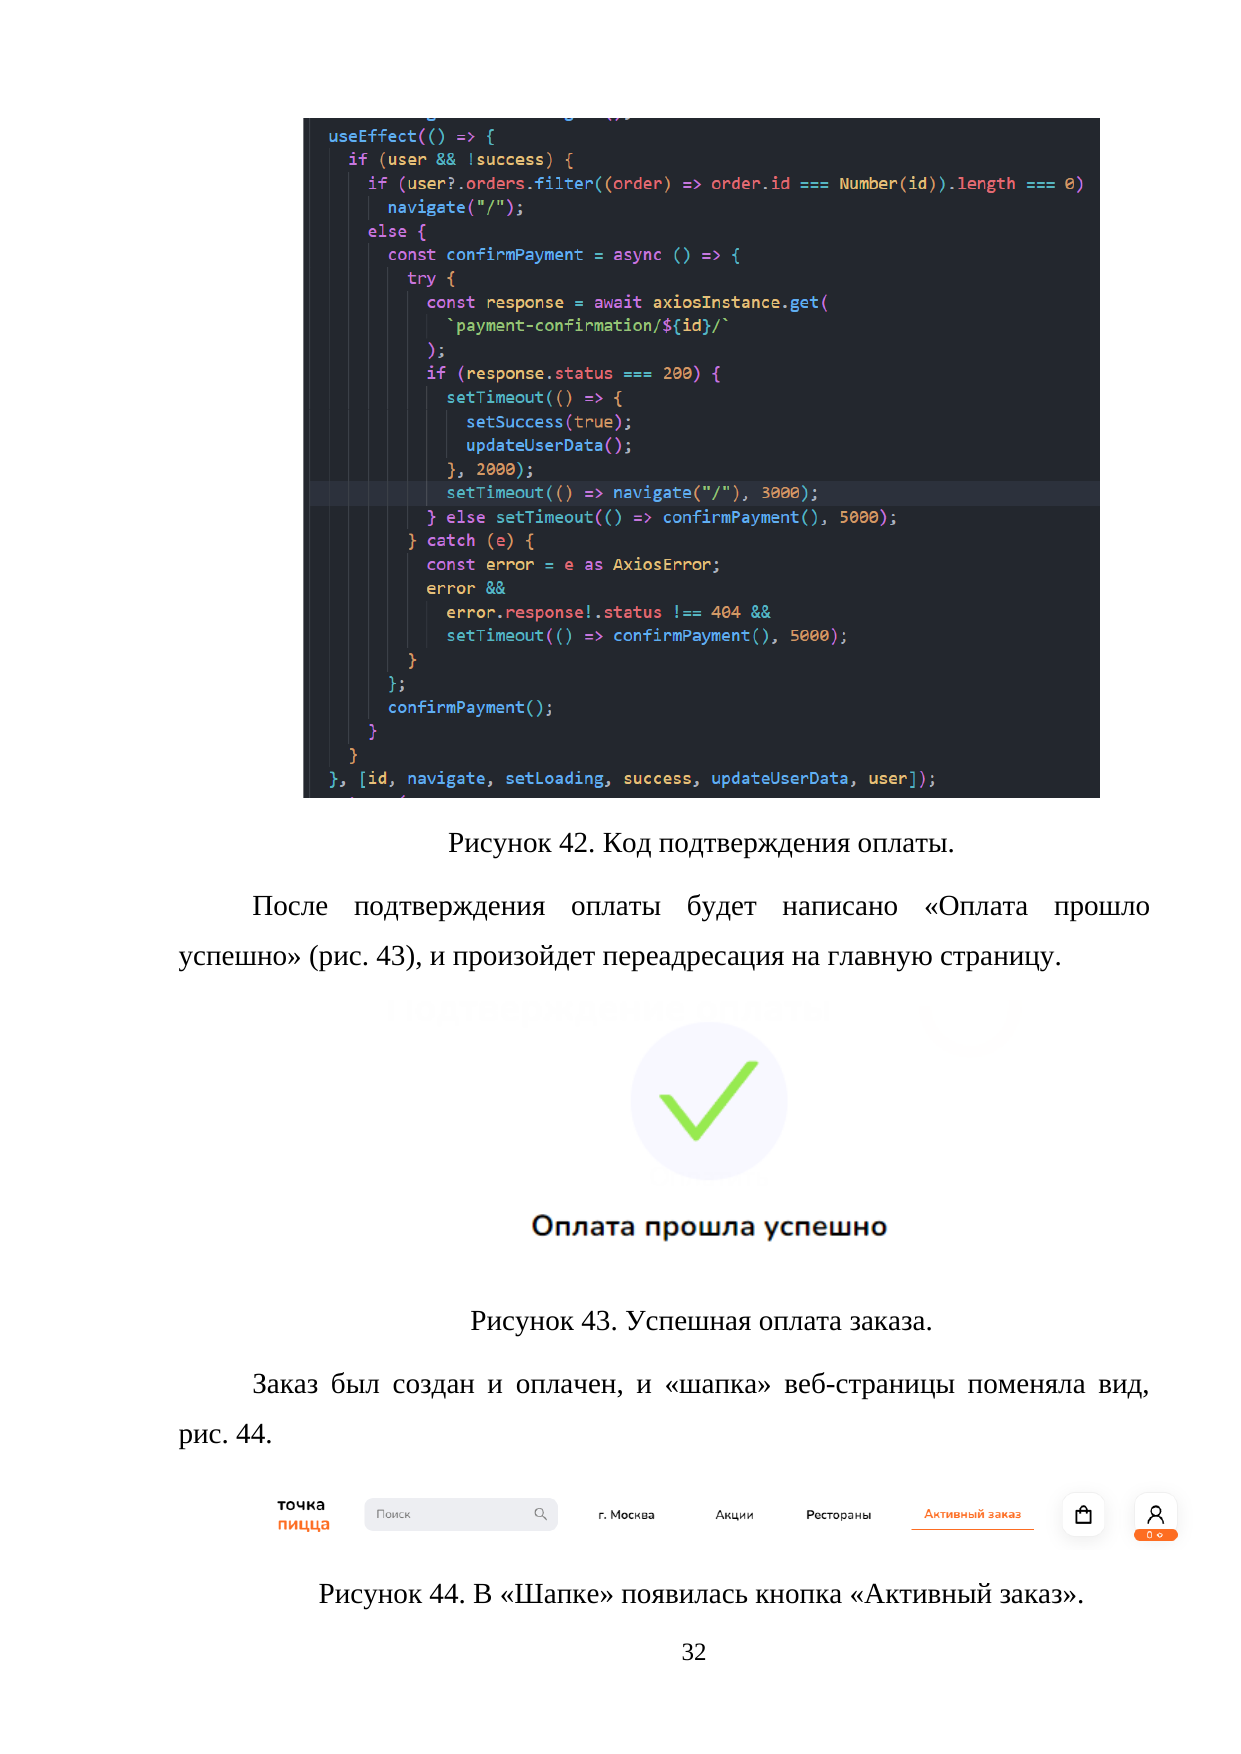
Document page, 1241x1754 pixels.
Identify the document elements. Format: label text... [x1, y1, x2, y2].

text Рисунок 42. Код подтверждения оплаты. [178, 825, 1151, 858]
text Заказ был создан и оплачен, и «шапка» веб-страницы поменяла вид, рис. 44. [178, 1366, 1151, 1450]
picture [252, 1479, 1194, 1550]
picture [303, 118, 1100, 798]
picture [372, 1000, 1031, 1277]
text Рисунок 43. Успешная оплата заказа. [178, 1303, 1151, 1337]
text Рисунок 44. В «Шапке» появилась кнопка «Активный заказ». [178, 1576, 1151, 1610]
text После подтверждения оплаты будет написано «Оплата прошло успешно» (рис. 43), и произойдет переадресация на главную страницу. [178, 888, 1151, 971]
